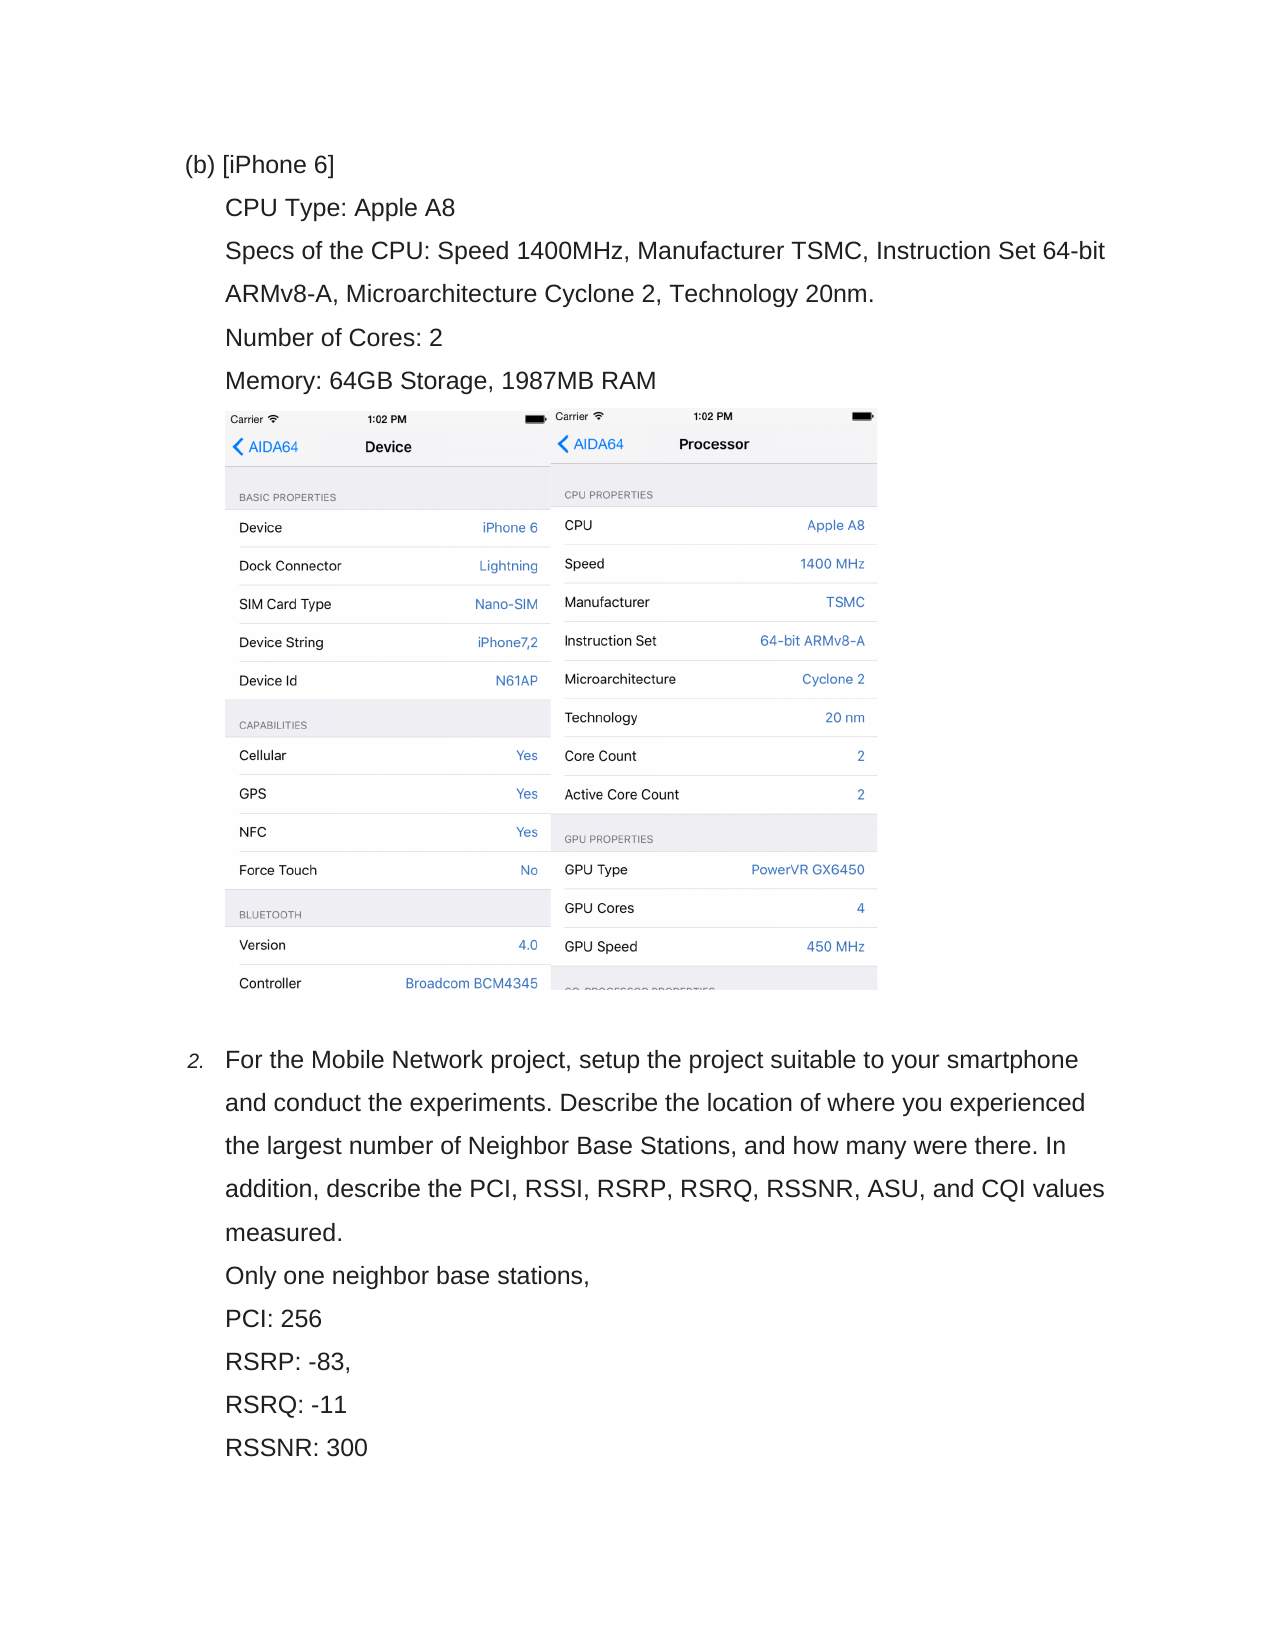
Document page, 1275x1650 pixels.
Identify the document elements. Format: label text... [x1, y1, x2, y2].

picture [225, 408, 878, 990]
text Specs of the CPU: Speed 1400MHz, Manufacturer TSMC, Instruction Set 64-bit ARMv8-A, Microarchitecture Cyclone 2, Technology 20nm. [225, 236, 1125, 308]
text Number of Cores: 2 [225, 322, 1125, 351]
text (b) [iPhone 6] [150, 150, 1125, 179]
list For the Mobile Network project, setup the project suitable to your smartphone and conduct the experiments. Describe the location of where you experienced the largest number of Neighbor Base Stations, and how many were there. In addition, describe the PCI, RSSI, RSRP, RSRQ, RSSNR, ASU, and CQI values measured. [187, 1045, 1125, 1246]
text CPU Type: Apple A8 [225, 193, 1125, 222]
text Memory: 64GB Storage, 1987MB RAM [225, 366, 1125, 394]
text Only one neighbor base stations, [225, 1261, 1125, 1289]
text RSRQ: -11 [225, 1390, 1125, 1419]
text PCI: 256 [225, 1304, 1125, 1332]
text RSSNR: 300 [225, 1433, 1125, 1462]
text RSRP: -83, [225, 1347, 1125, 1376]
